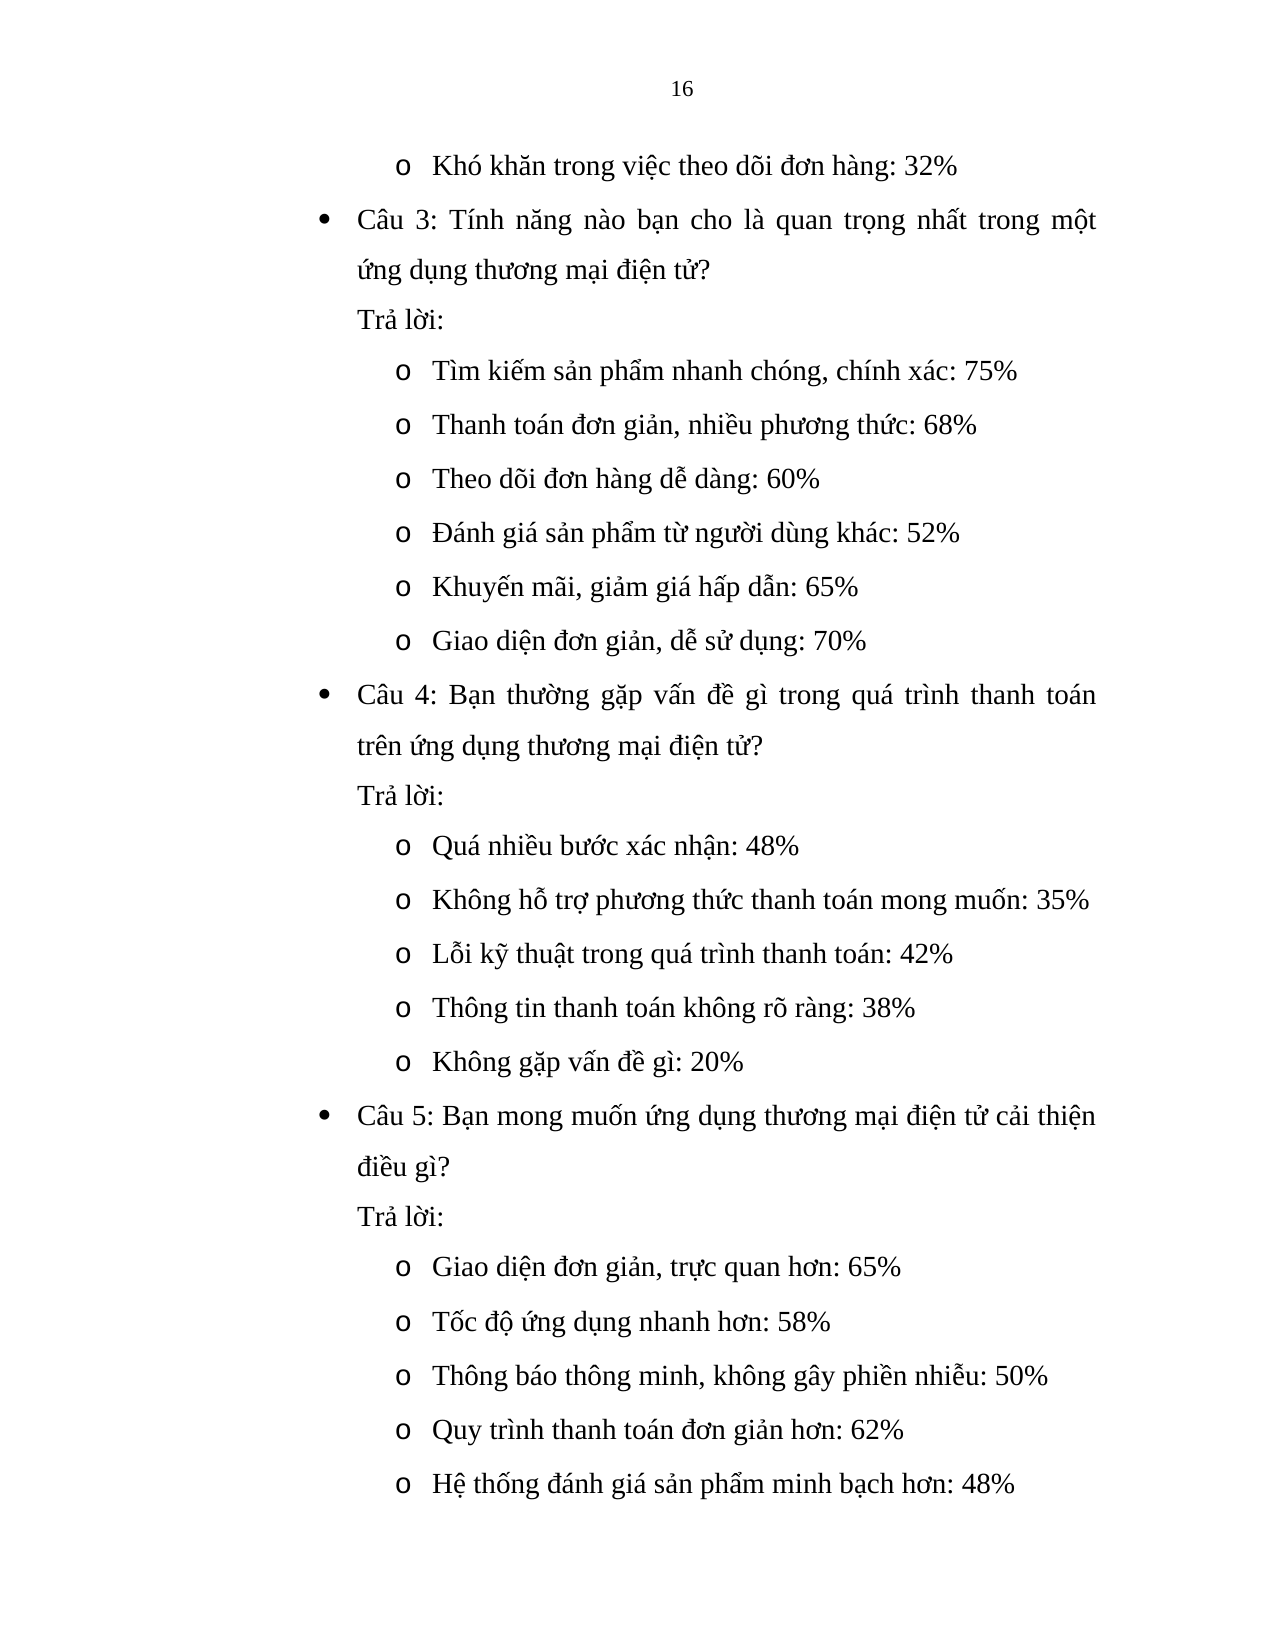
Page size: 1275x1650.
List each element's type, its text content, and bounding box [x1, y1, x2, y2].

list Câu 4: Bạn thường gặp vấn đề gì trong quá trình thanh toán trên ứng dụng thương mại điện tử? [319, 677, 1098, 761]
list Giao diện đơn giản, dễ sử dụng: 70% [394, 623, 1098, 659]
list Giao diện đơn giản, trực quan hơn: 65% [394, 1249, 1098, 1286]
list Đánh giá sản phẩm từ người dùng khác: 52% [394, 515, 1098, 551]
list Hệ thống đánh giá sản phẩm minh bạch hơn: 48% [394, 1466, 1098, 1502]
list Quy trình thanh toán đơn giản hơn: 62% [394, 1412, 1098, 1448]
list Thanh toán đơn giản, nhiều phương thức: 68% [394, 407, 1098, 443]
list Quá nhiều bước xác nhận: 48% [394, 828, 1098, 864]
text Trả lời: [357, 1199, 1098, 1233]
list Tìm kiếm sản phẩm nhanh chóng, chính xác: 75% [394, 353, 1098, 389]
list Không gặp vấn đề gì: 20% [394, 1044, 1098, 1081]
list Câu 3: Tính năng nào bạn cho là quan trọng nhất trong một ứng dụng thương mại điện tử? [319, 202, 1098, 286]
text Trả lời: [357, 778, 1098, 811]
list Câu 5: Bạn mong muốn ứng dụng thương mại điện tử cải thiện điều gì? [319, 1098, 1098, 1182]
list Khó khăn trong việc theo dõi đơn hàng: 32% [394, 148, 1098, 184]
list Lỗi kỹ thuật trong quá trình thanh toán: 42% [394, 936, 1098, 972]
list Theo dõi đơn hàng dễ dàng: 60% [394, 461, 1098, 497]
list Thông báo thông minh, không gây phiền nhiễu: 50% [394, 1358, 1098, 1394]
list Không hỗ trợ phương thức thanh toán mong muốn: 35% [394, 882, 1098, 918]
list Tốc độ ứng dụng nhanh hơn: 58% [394, 1304, 1098, 1340]
text Trả lời: [357, 302, 1098, 336]
list Thông tin thanh toán không rõ ràng: 38% [394, 990, 1098, 1026]
list Khuyến mãi, giảm giá hấp dẫn: 65% [394, 569, 1098, 605]
